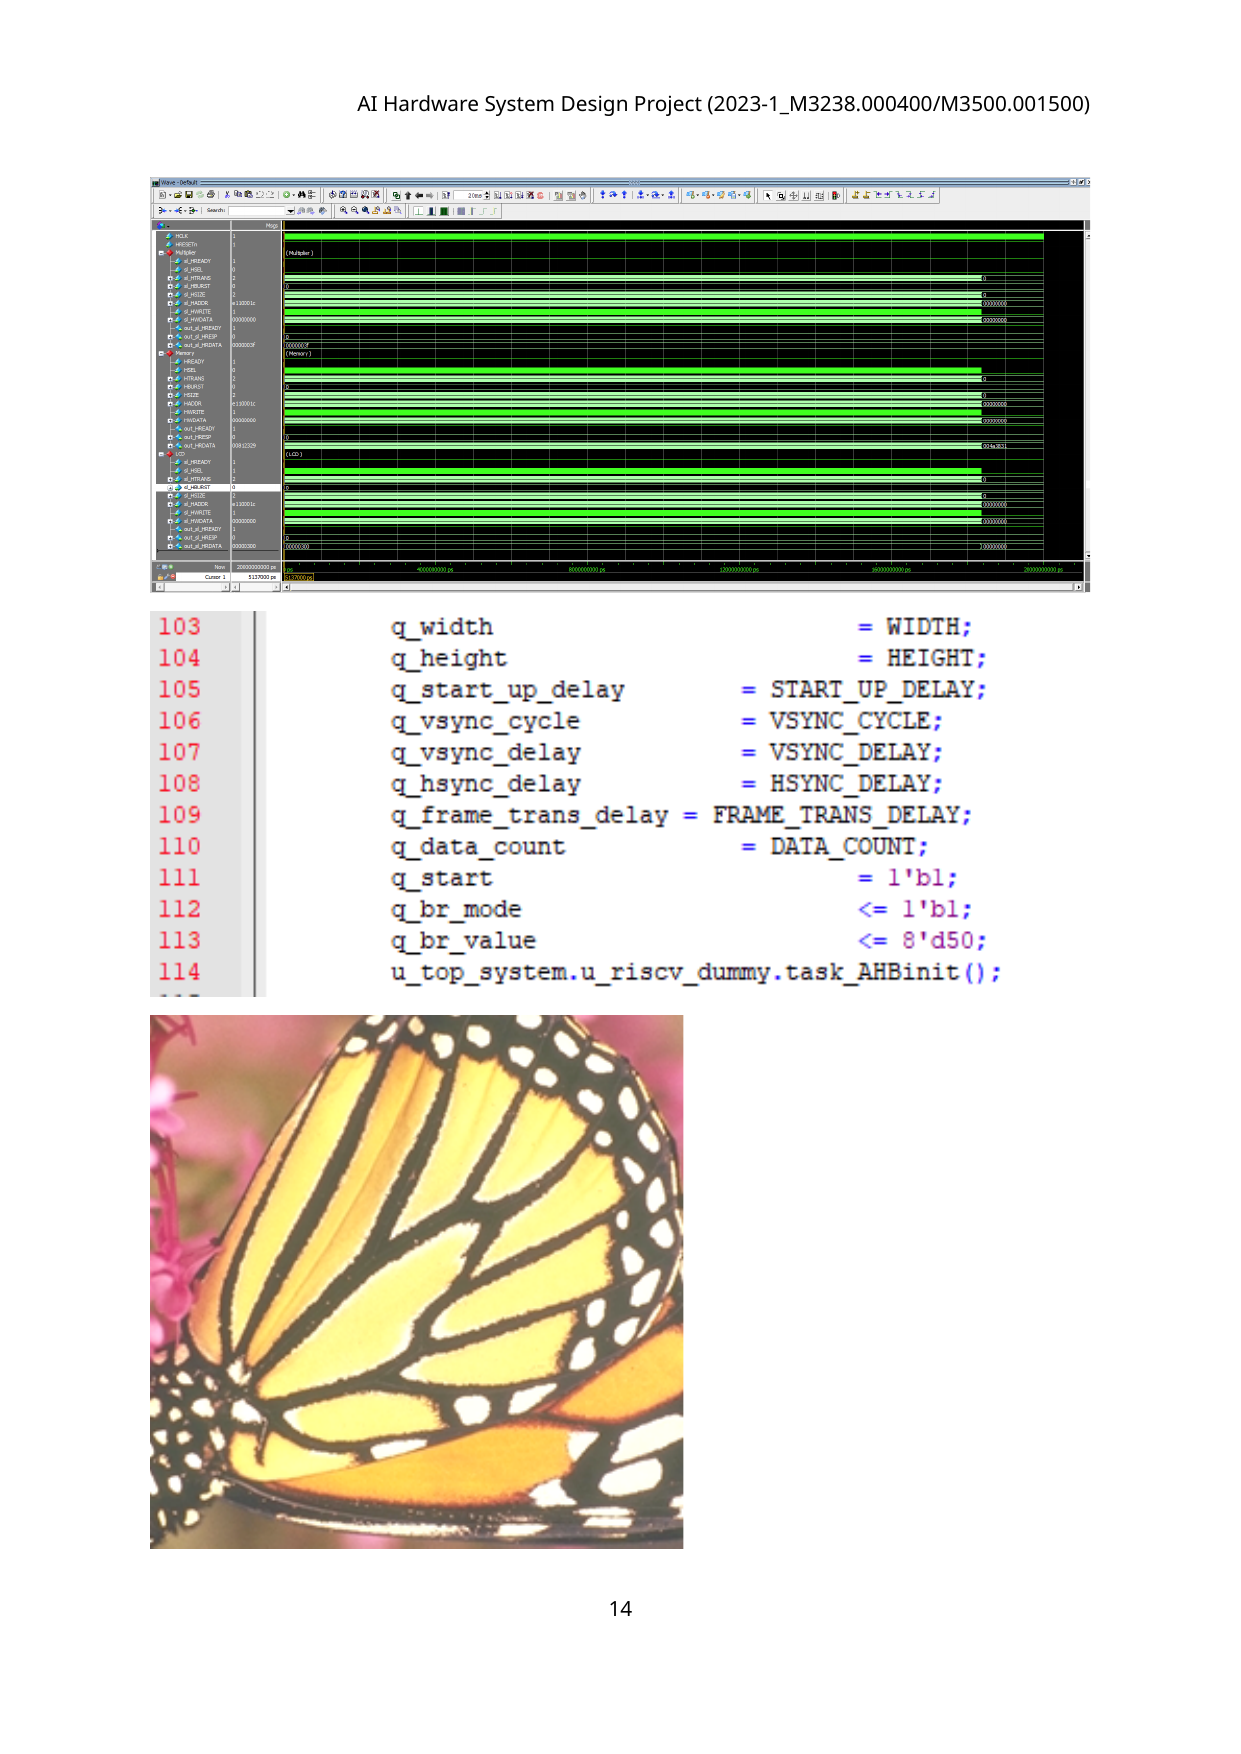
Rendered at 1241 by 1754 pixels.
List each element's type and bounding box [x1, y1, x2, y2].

picture [150, 1015, 684, 1549]
picture [150, 177, 1091, 593]
picture [150, 611, 1046, 997]
